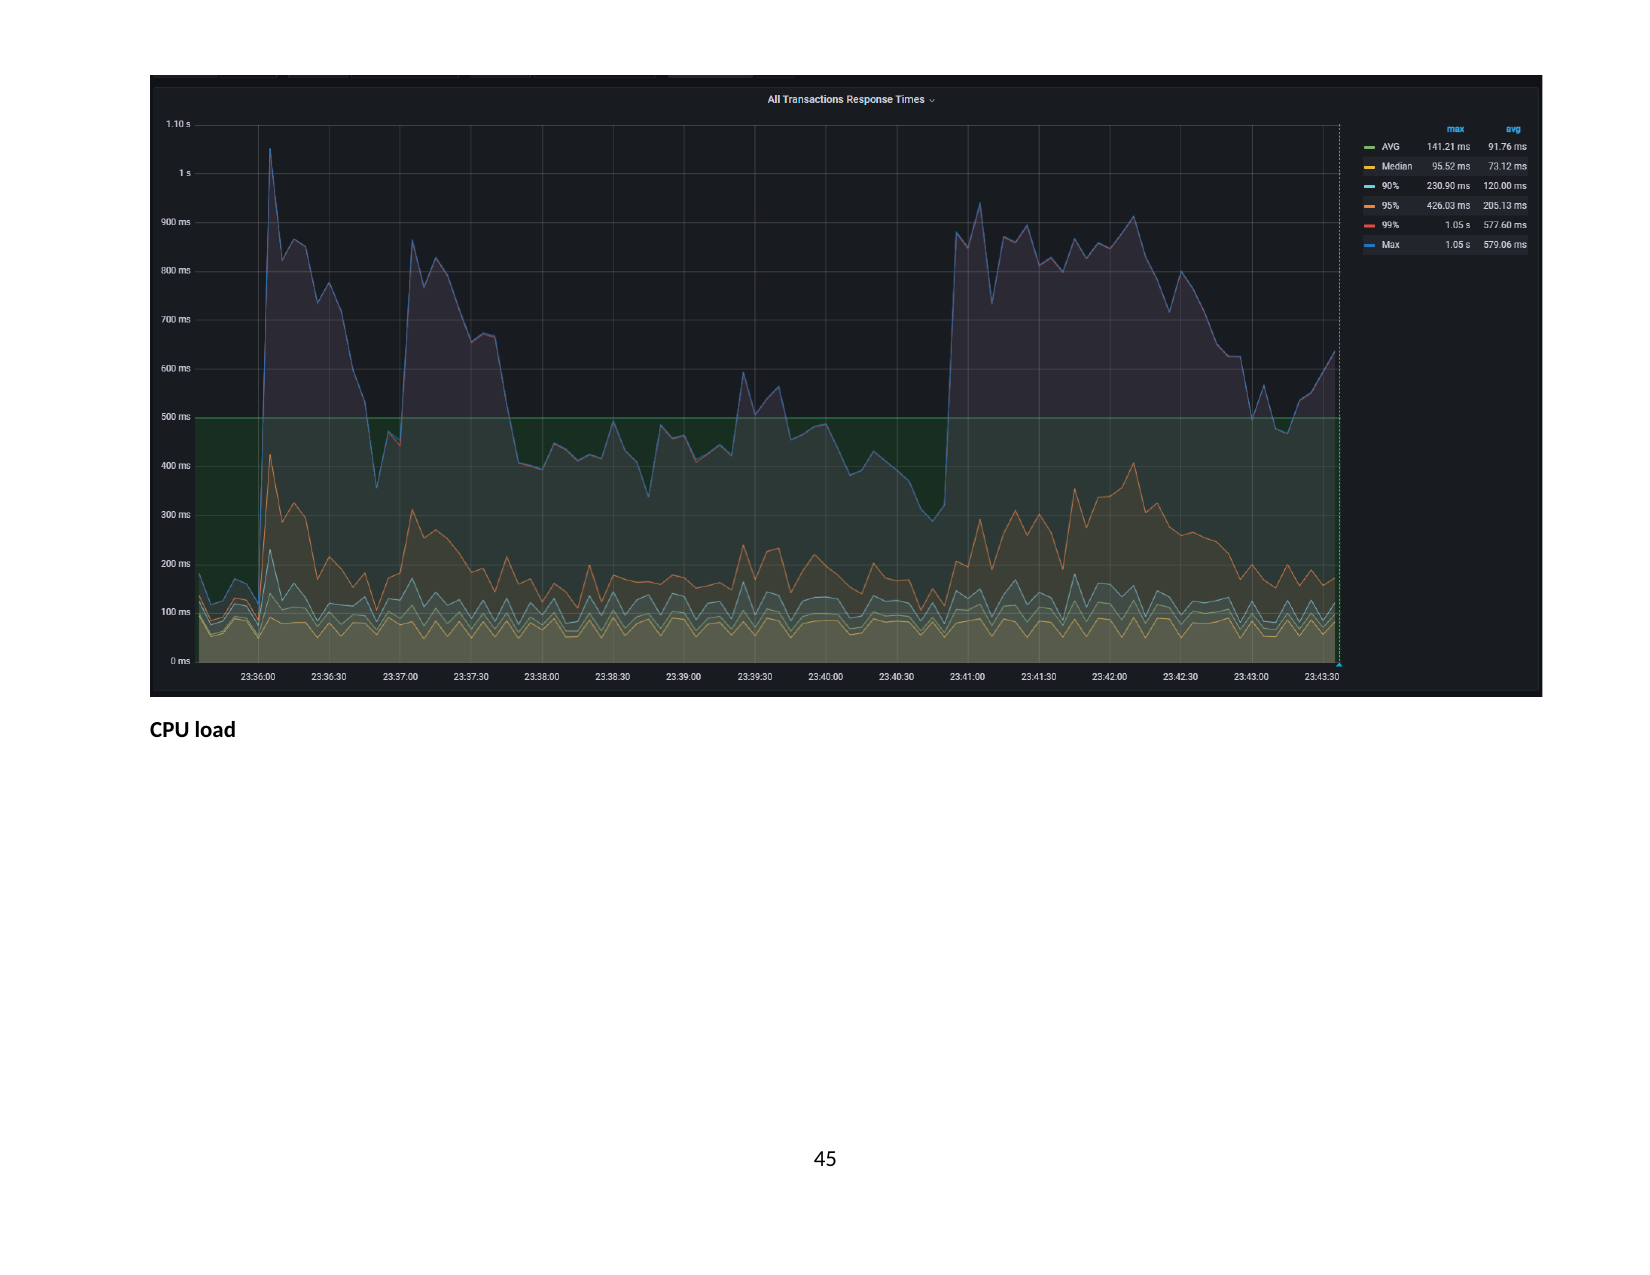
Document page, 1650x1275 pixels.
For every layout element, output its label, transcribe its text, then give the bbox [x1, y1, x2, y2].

picture [150, 75, 1543, 697]
text CPU load [150, 716, 1575, 743]
